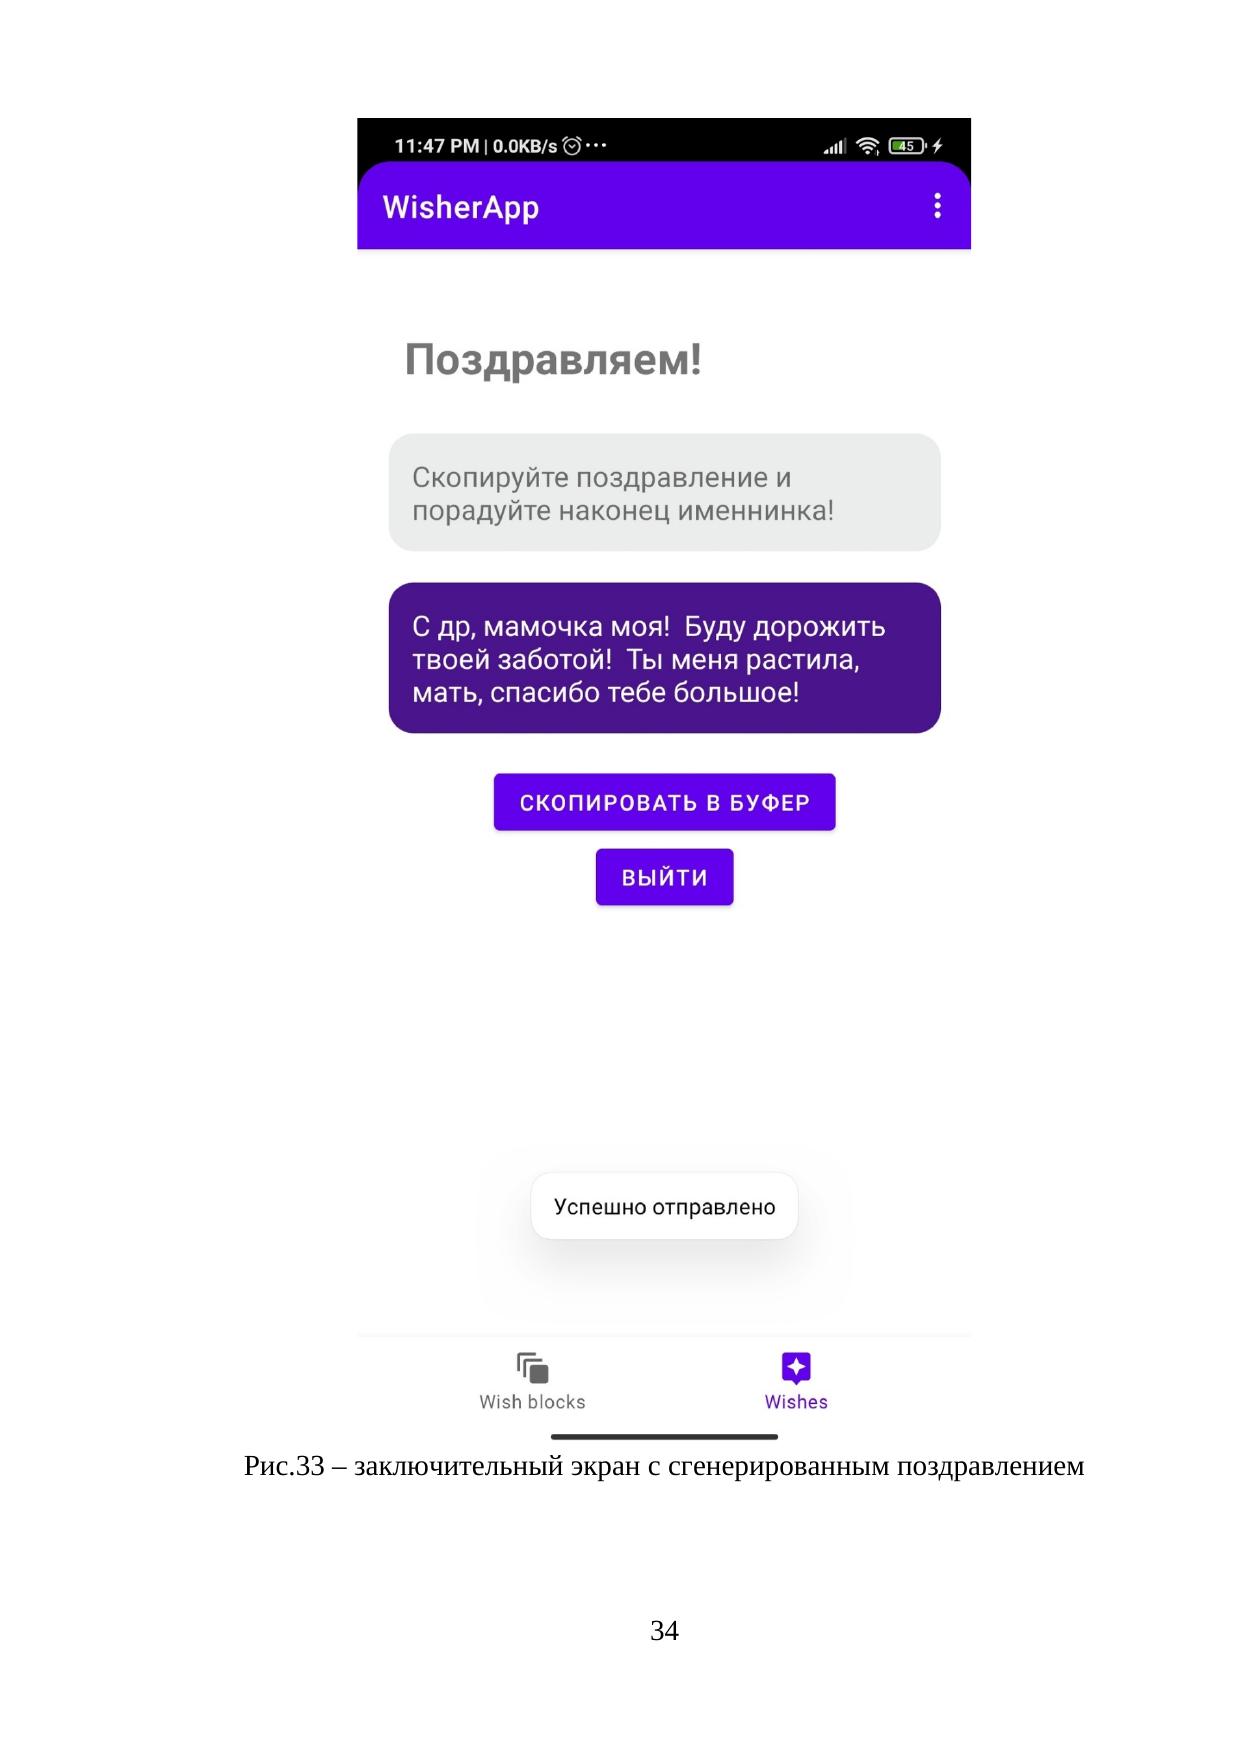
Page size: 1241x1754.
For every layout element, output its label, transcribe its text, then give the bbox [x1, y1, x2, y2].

text Рис.33 – заключительный экран с сгенерированным поздравлением [177, 1448, 1152, 1482]
picture [357, 118, 972, 1449]
